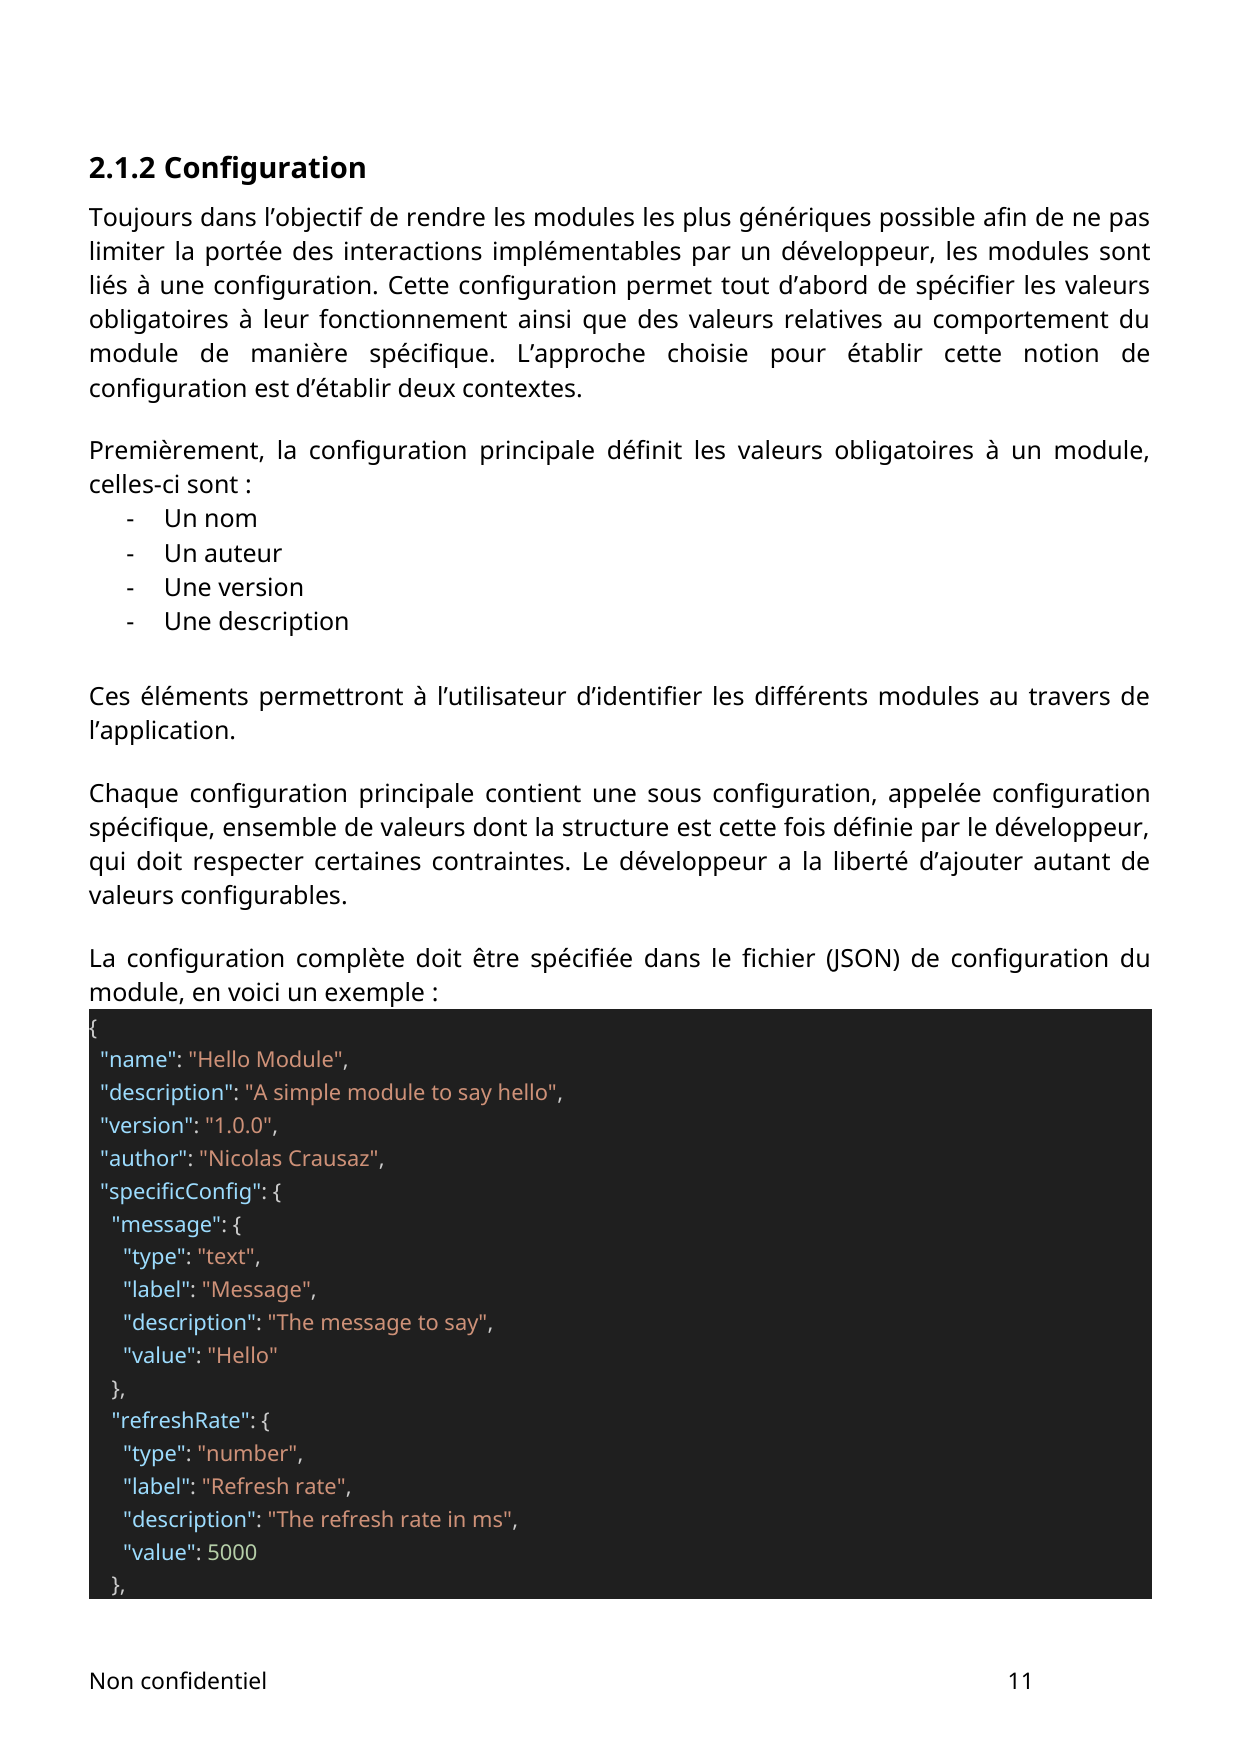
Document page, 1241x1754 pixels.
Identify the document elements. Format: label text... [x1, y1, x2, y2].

subtitle Configuration [89, 148, 1152, 187]
text }, [89, 1369, 1152, 1402]
text "specificConfig": { [89, 1173, 1152, 1206]
text "type": "number", [89, 1435, 1152, 1468]
list Un auteur [126, 535, 1152, 569]
list Un nom [126, 501, 1152, 535]
text "version": "1.0.0", [89, 1107, 1152, 1140]
list Une description [126, 603, 1152, 637]
text Ces éléments permettront à l’utilisateur d’identifier les différents modules au travers de l’application. [89, 679, 1152, 747]
text "name": "Hello Module", [89, 1041, 1152, 1074]
text "message": { [89, 1206, 1152, 1238]
list Une version [126, 569, 1152, 603]
text }, [89, 1566, 1152, 1599]
text "value": "Hello" [89, 1337, 1152, 1369]
text "author": "Nicolas Crausaz", [89, 1140, 1152, 1173]
text "value": 5000 [89, 1534, 1152, 1566]
text "description": "A simple module to say hello", [89, 1074, 1152, 1107]
text Toujours dans l’objectif de rendre les modules les plus génériques possible afin de ne pas limiter la portée des interactions implémentables par un développeur, les modules sont liés à une configuration. Cette configuration permet tout d’abord de spécifier les valeurs obligatoires à leur fonctionnement ainsi que des valeurs relatives au comportement du module de manière spécifique. L’approche choisie pour établir cette notion de configuration est d’établir deux contextes. [89, 200, 1152, 404]
text Chaque configuration principale contient une sous configuration, appelée configuration spécifique, ensemble de valeurs dont la structure est cette fois définie par le développeur, qui doit respecter certaines contraintes. Le développeur a la liberté d’ajouter autant de valeurs configurables. [89, 776, 1152, 912]
text "refreshRate": { [89, 1402, 1152, 1435]
text "type": "text", [89, 1238, 1152, 1271]
text Premièrement, la configuration principale définit les valeurs obligatoires à un module, celles-ci sont : [89, 433, 1152, 501]
text { [89, 1009, 1152, 1041]
text "description": "The refresh rate in ms", [89, 1501, 1152, 1534]
text "description": "The message to say", [89, 1304, 1152, 1337]
text "label": "Message", [89, 1271, 1152, 1304]
text "label": "Refresh rate", [89, 1468, 1152, 1501]
text La configuration complète doit être spécifiée dans le fichier (JSON) de configuration du module, en voici un exemple : [89, 941, 1152, 1009]
